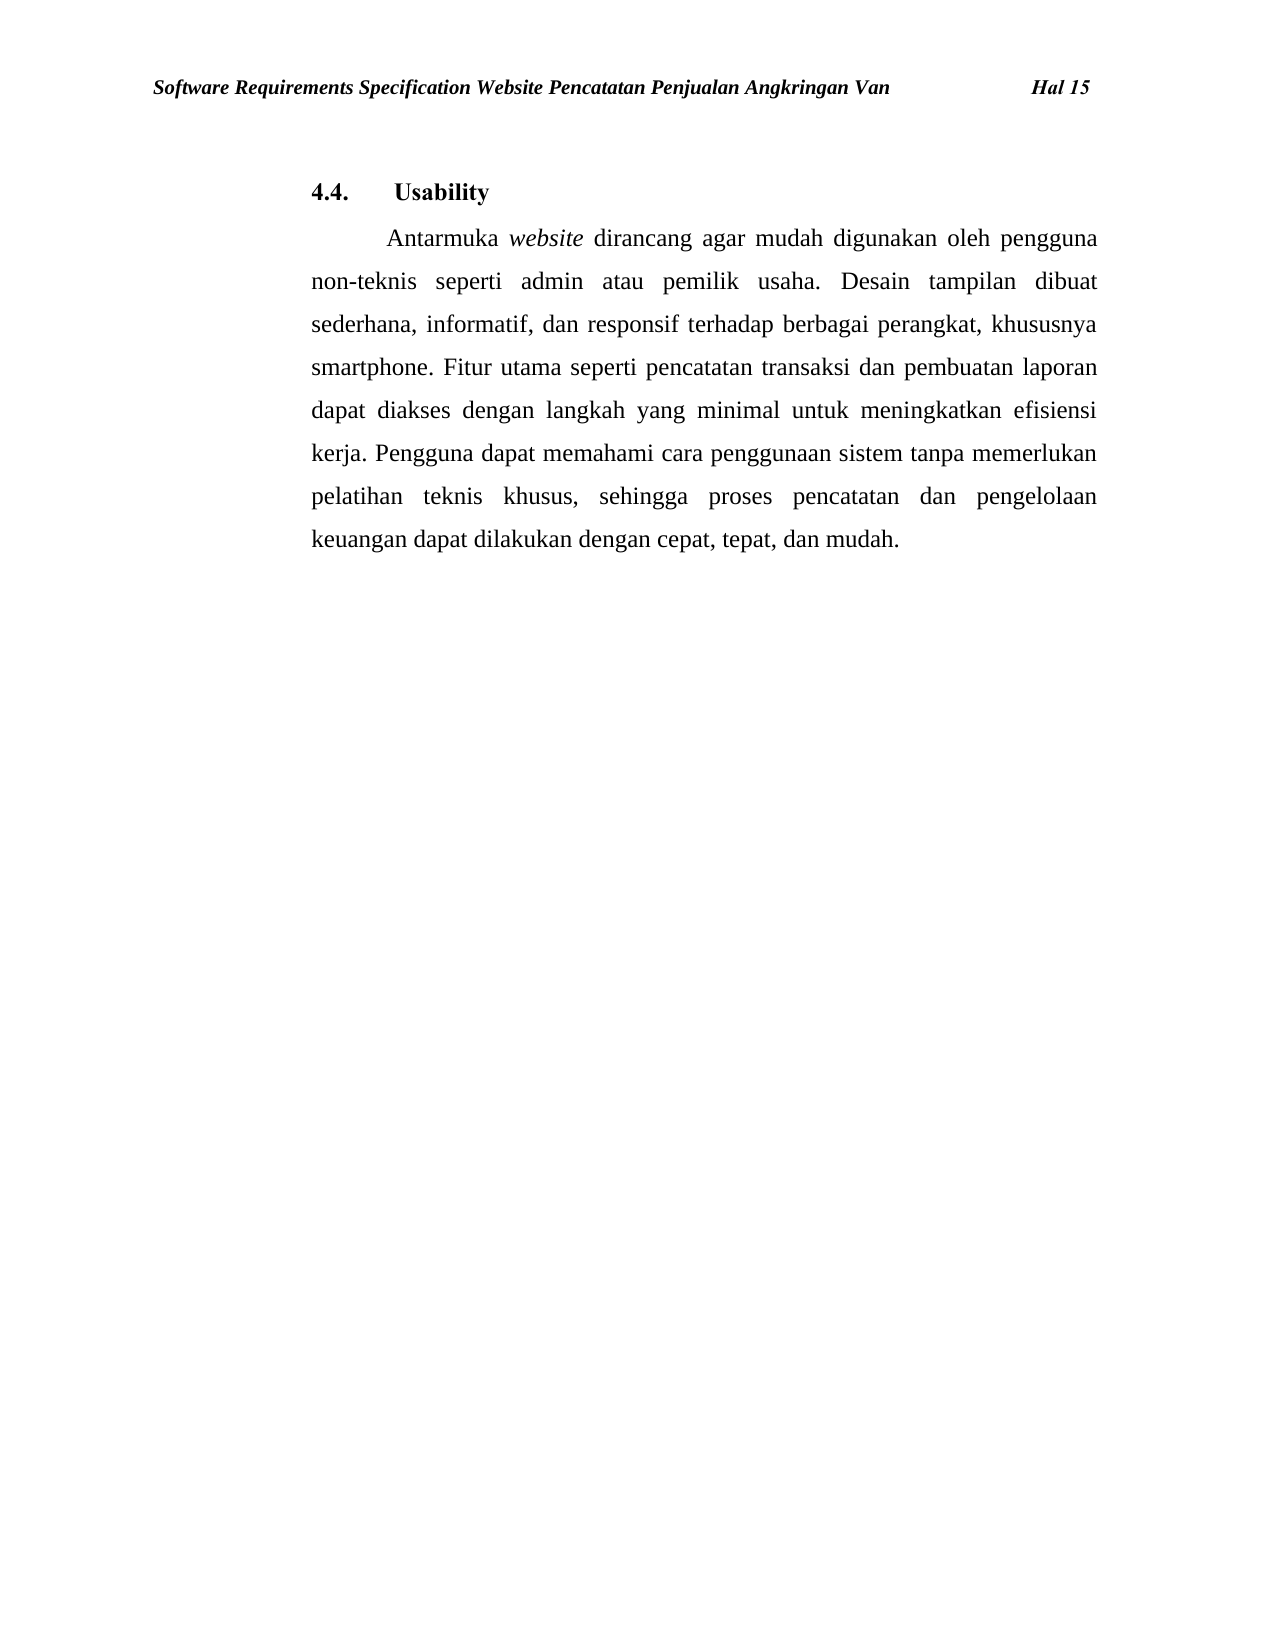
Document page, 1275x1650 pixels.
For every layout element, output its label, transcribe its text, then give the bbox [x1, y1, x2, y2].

text Antarmuka website dirancang agar mudah digunakan oleh pengguna non-teknis seperti admin atau pemilik usaha. Desain tampilan dibuat sederhana, informatif, dan responsif terhadap berbagai perangkat, khususnya smartphone. Fitur utama seperti pencatatan transaksi dan pembuatan laporan dapat diakses dengan langkah yang minimal untuk meningkatkan efisiensi kerja. Pengguna dapat memahami cara penggunaan sistem tanpa memerlukan pelatihan teknis khusus, sehingga proses pencatatan dan pengelolaan keuangan dapat dilakukan dengan cepat, tepat, dan mudah. [311, 223, 1098, 553]
subtitle Usability [311, 177, 1098, 206]
